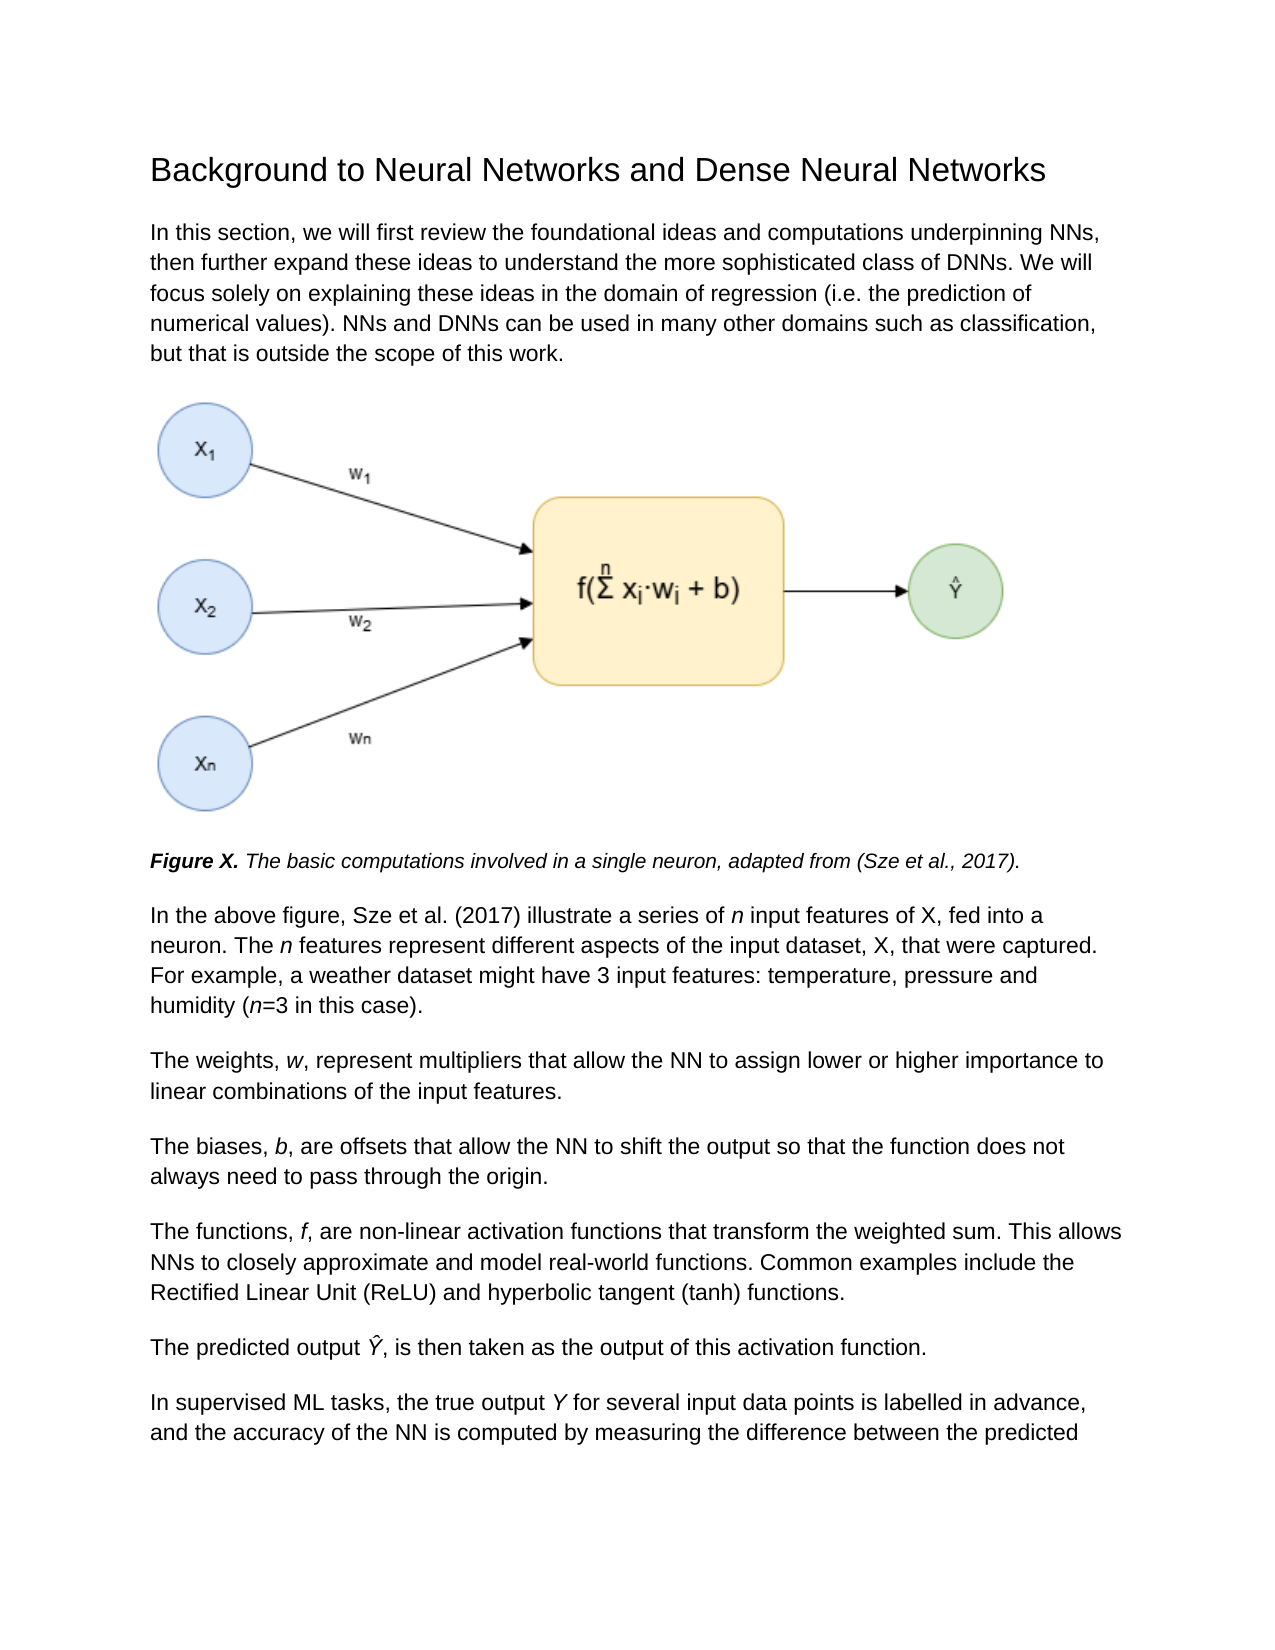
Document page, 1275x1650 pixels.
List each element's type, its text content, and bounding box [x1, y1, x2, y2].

subtitle Background to Neural Networks and Dense Neural Networks [150, 150, 1125, 188]
text Figure X. The basic computations involved in a single neuron, adapted from (Sze et al., 2017). [150, 849, 1125, 873]
text The predicted output Ŷ, is then taken as the output of this activation function. [150, 1334, 1125, 1360]
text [150, 1389, 1125, 1446]
text In this section, we will first review the foundational ideas and computations underpinning NNs, then further expand these ideas to understand the more sophisticated class of DNNs. We will focus solely on explaining these ideas in the domain of regression (i.e. the prediction of numerical values). NNs and DNNs can be used in many other domains such as classification, but that is outside the scope of this work. [150, 219, 1125, 366]
picture [150, 395, 1013, 821]
text The biases, b, are offsets that allow the NN to shift the output so that the function does not always need to pass through the origin. [150, 1133, 1125, 1189]
text The functions, f, are non-linear activation functions that transform the weighted sum. This allows NNs to closely approximate and model real-world functions. Common examples include the Rectified Linear Unit (ReLU) and hyperbolic tangent (tanh) functions. [150, 1218, 1125, 1305]
text In the above figure, Sze et al. (2017) illustrate a series of n input features of X, fed into a neuron. The n features represent different aspects of the input dataset, X, that were captured. For example, a weather dataset might have 3 input features: temperature, pressure and humidity (n=3 in this case). [150, 902, 1125, 1018]
text The weights, w, represent multipliers that allow the NN to assign lower or higher importance to linear combinations of the input features. [150, 1047, 1125, 1104]
